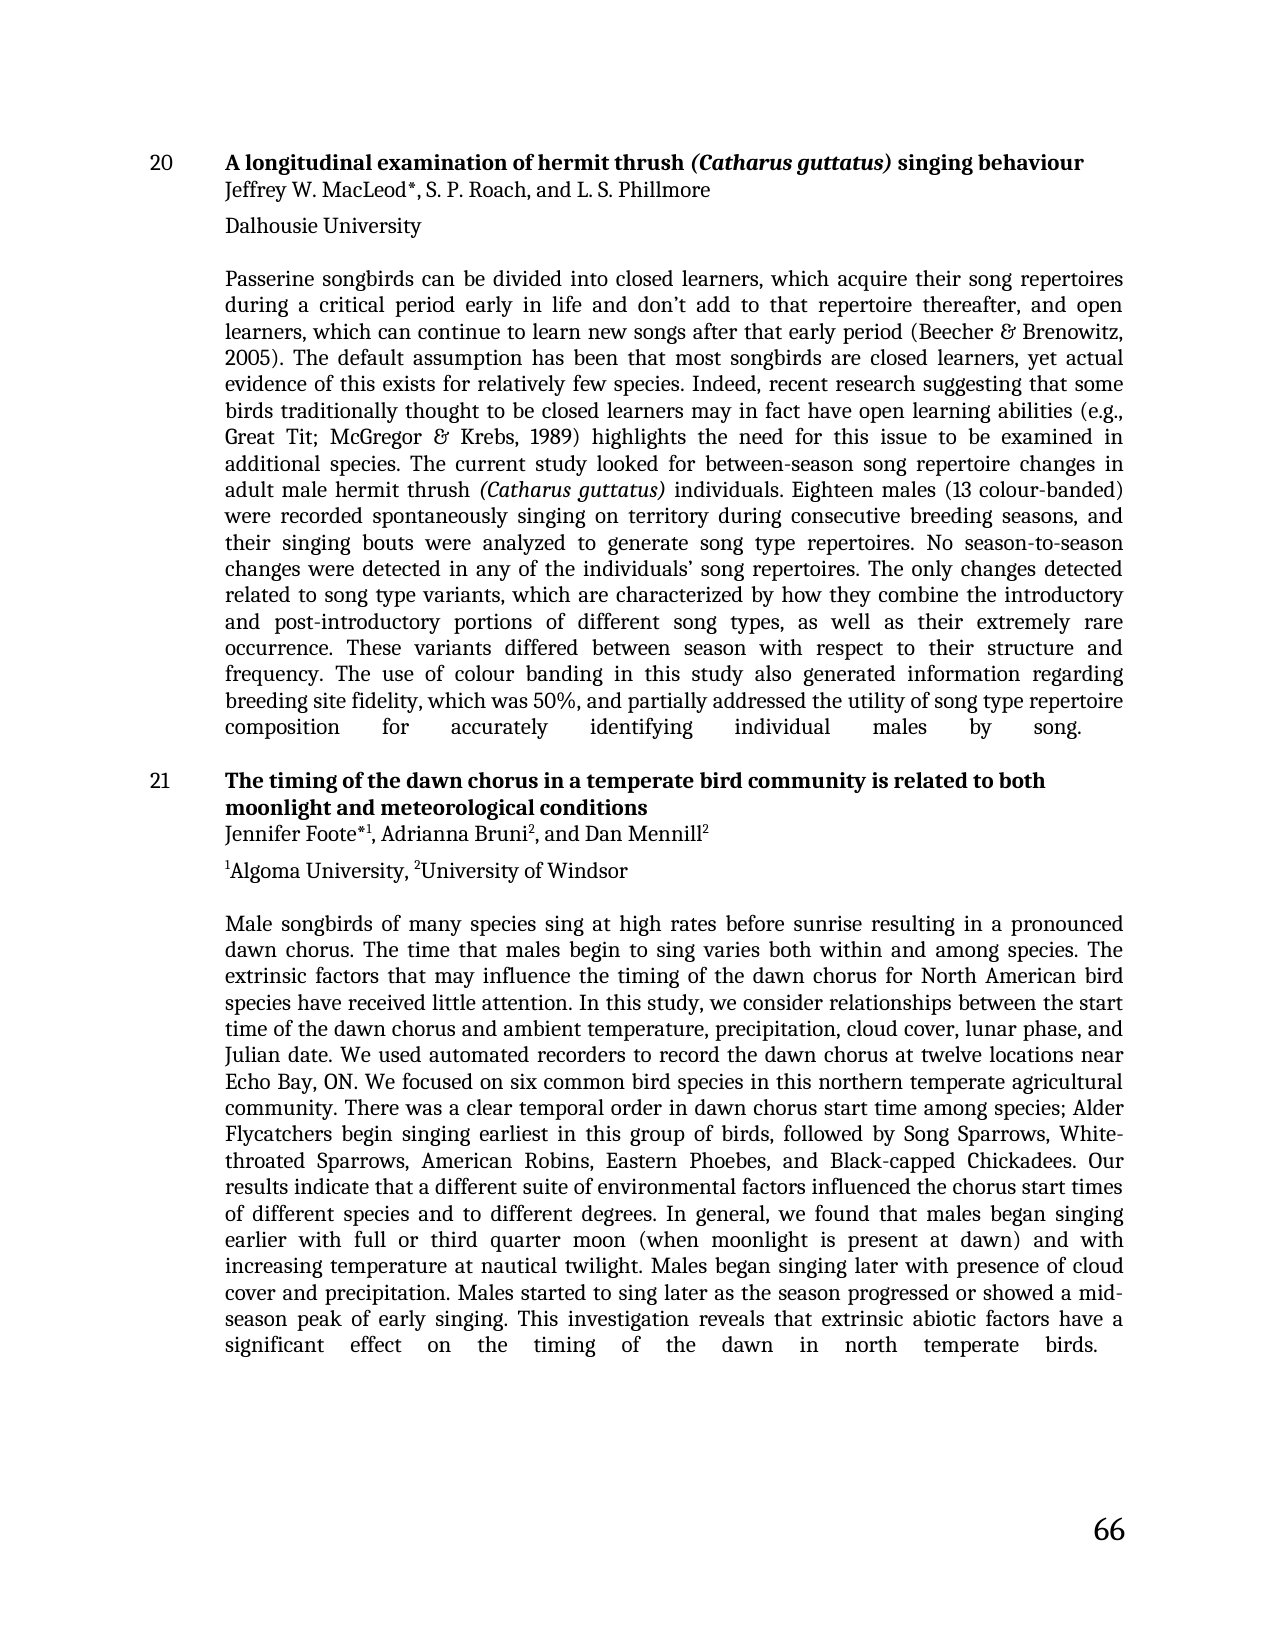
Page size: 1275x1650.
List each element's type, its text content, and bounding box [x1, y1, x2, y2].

text Jennifer Foote*1, Adrianna Bruni2, and Dan Mennill2 [150, 821, 1125, 847]
text 20 A longitudinal examination of hermit thrush (Catharus guttatus) singing behaviour [150, 150, 1125, 176]
text Passerine songbirds can be divided into closed learners, which acquire their song repertoires during a critical period early in life and don’t add to that repertoire thereafter, and open learners, which can continue to learn new songs after that early period (Beecher & Brenowitz, 2005). The default assumption has been that most songbirds are closed learners, yet actual evidence of this exists for relatively few species. Indeed, recent research suggesting that some birds traditionally thought to be closed learners may in fact have open learning abilities (e.g., Great Tit; McGregor & Krebs, 1989) highlights the need for this issue to be examined in additional species. The current study looked for between-season song repertoire changes in adult male hermit thrush (Catharus guttatus) individuals. Eighteen males (13 colour-banded) were recorded spontaneously singing on territory during consecutive breeding seasons, and their singing bouts were analyzed to generate song type repertoires. No season-to-season changes were detected in any of the individuals’ song repertoires. The only changes detected related to song type variants, which are characterized by how they combine the introductory and post-introductory portions of different song types, as well as their extremely rare occurrence. These variants differed between season with respect to their structure and frequency. The use of colour banding in this study also generated information regarding breeding site fidelity, which was 50%, and partially addressed the utility of song type repertoire composition for accurately identifying individual males by song. [225, 266, 1125, 768]
text Dalhousie University [150, 213, 1125, 239]
text Jeffrey W. MacLeod*, S. P. Roach, and L. S. Phillmore [150, 176, 1125, 203]
text 21 The timing of the dawn chorus in a temperate bird community is related to both moonlight and meteorological conditions [150, 768, 1125, 821]
text 1Algoma University, 2University of Windsor [150, 858, 1125, 884]
text Male songbirds of many species sing at high rates before sunrise resulting in a pronounced dawn chorus. The time that males begin to sing varies both within and among species. The extrinsic factors that may influence the timing of the dawn chorus for North American bird species have received little attention. In this study, we consider relationships between the start time of the dawn chorus and ambient temperature, precipitation, cloud cover, lunar phase, and Julian date. We used automated recorders to record the dawn chorus at twelve locations near Echo Bay, ON. We focused on six common bird species in this northern temperate agricultural community. There was a clear temporal order in dawn chorus start time among species; Alder Flycatchers begin singing earliest in this group of birds, followed by Song Sparrows, White-throated Sparrows, American Robins, Eastern Phoebes, and Black-capped Chickadees. Our results indicate that a different suite of environmental factors influenced the chorus start times of different species and to different degrees. In general, we found that males began singing earlier with full or third quarter moon (when moonlight is present at dawn) and with increasing temperature at nautical twilight. Males began singing later with presence of cloud cover and precipitation. Males started to sing later as the season progressed or showed a mid-season peak of early singing. This investigation reveals that extrinsic abiotic factors have a significant effect on the timing of the dawn in north temperate birds. [225, 910, 1125, 1386]
